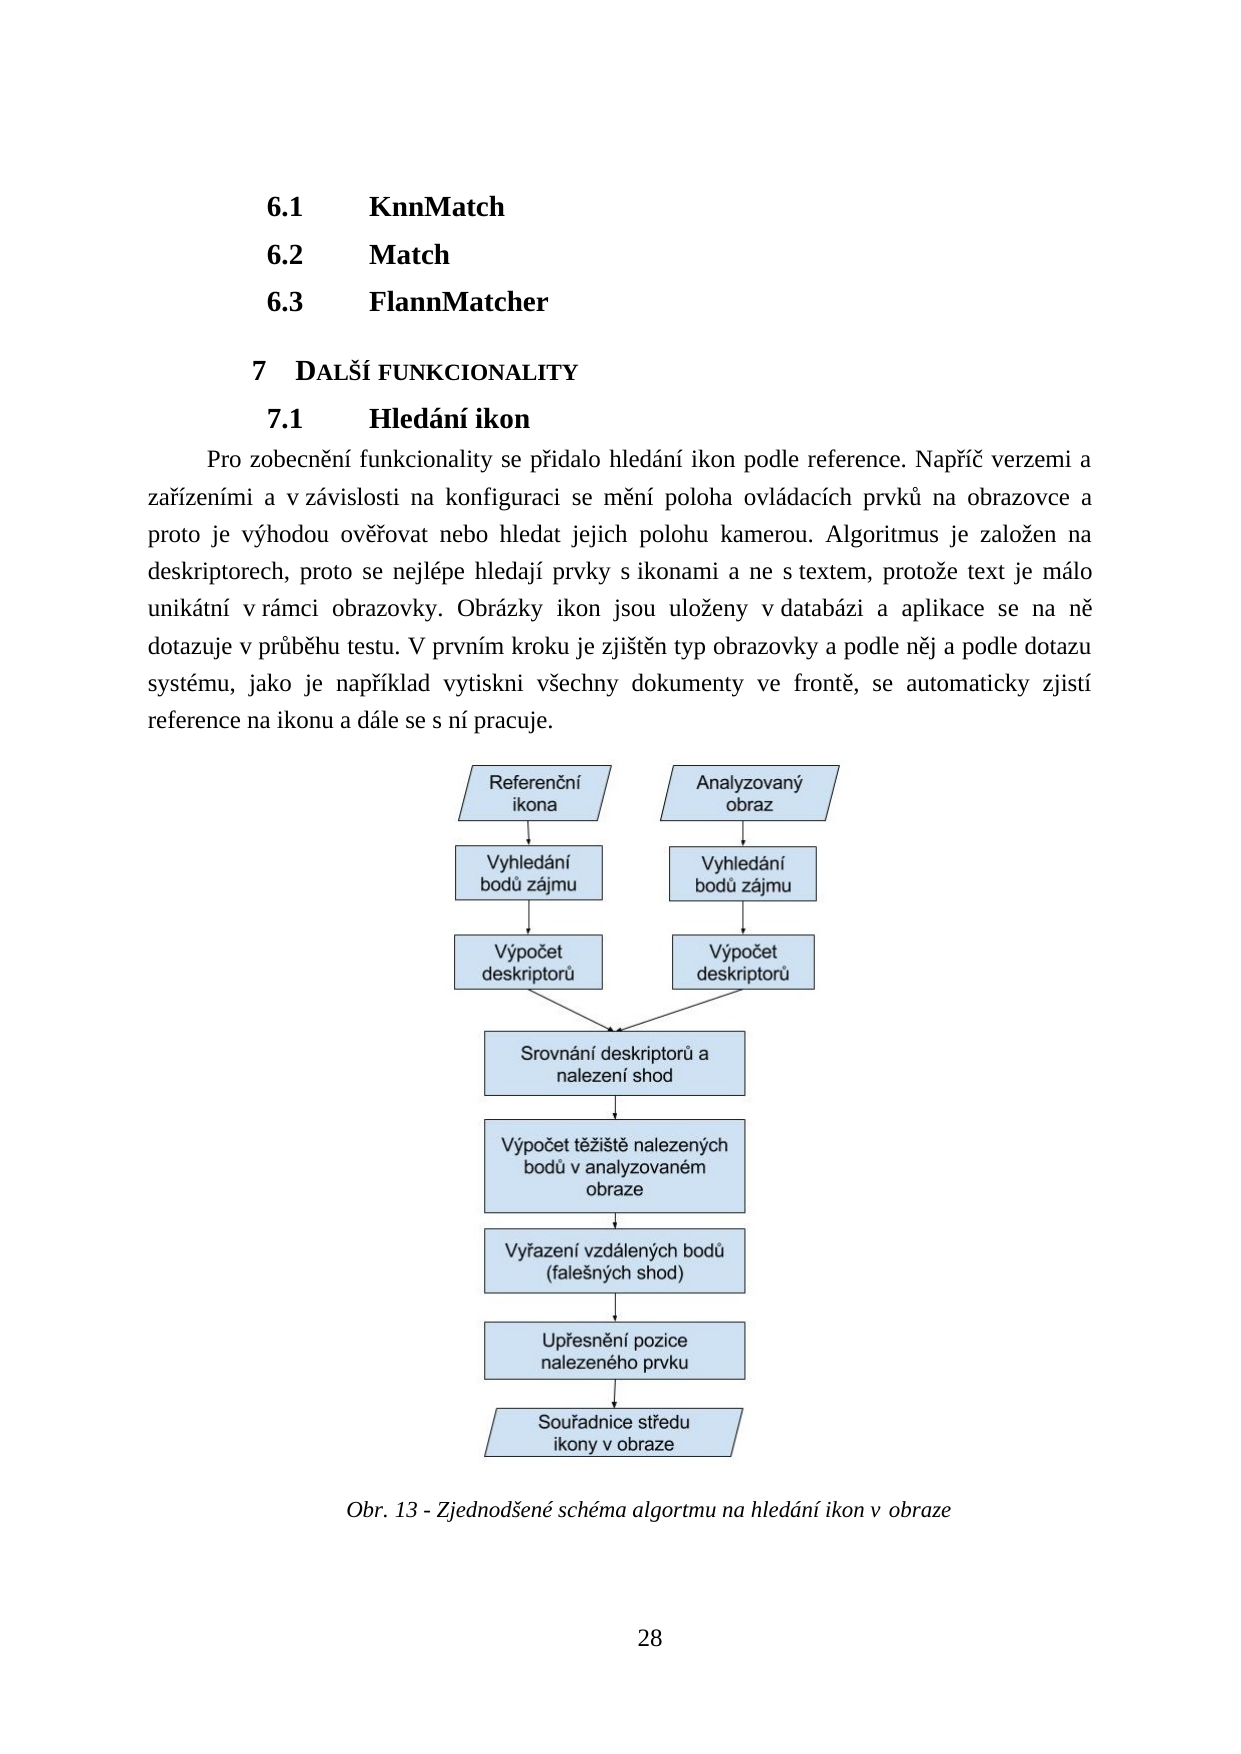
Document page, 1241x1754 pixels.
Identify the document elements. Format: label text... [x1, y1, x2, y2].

picture [434, 759, 865, 1471]
text Pro zobecnění funkcionality se přidalo hledání ikon podle reference. Napříč verzemi a zařízeními a v závislosti na konfiguraci se mění poloha ovládacích prvků na obrazovce a proto je výhodou ověřovat nebo hledat jejich polohu kamerou. Algoritmus je založen na deskriptorech, proto se nejlépe hledají prvky s ikonami a ne s textem, protože text je málo unikátní v rámci obrazovky. Obrázky ikon jsou uloženy v databázi a aplikace se na ně dotazuje v průběhu testu. V prvním kroku je zjištěn typ obrazovky a podle něj a podle dotazu systému, jako je například vytiskni všechny dokumenty ve frontě, se automaticky zjistí reference na ikonu a dále se s ní pracuje. [148, 444, 1093, 734]
subtitle FlannMatcher [208, 284, 1093, 318]
subtitle Další funkcionality [193, 353, 1093, 387]
subtitle Match [208, 237, 1093, 270]
subtitle KnnMatch [208, 189, 1093, 223]
subtitle Hledání ikon [208, 401, 1093, 434]
